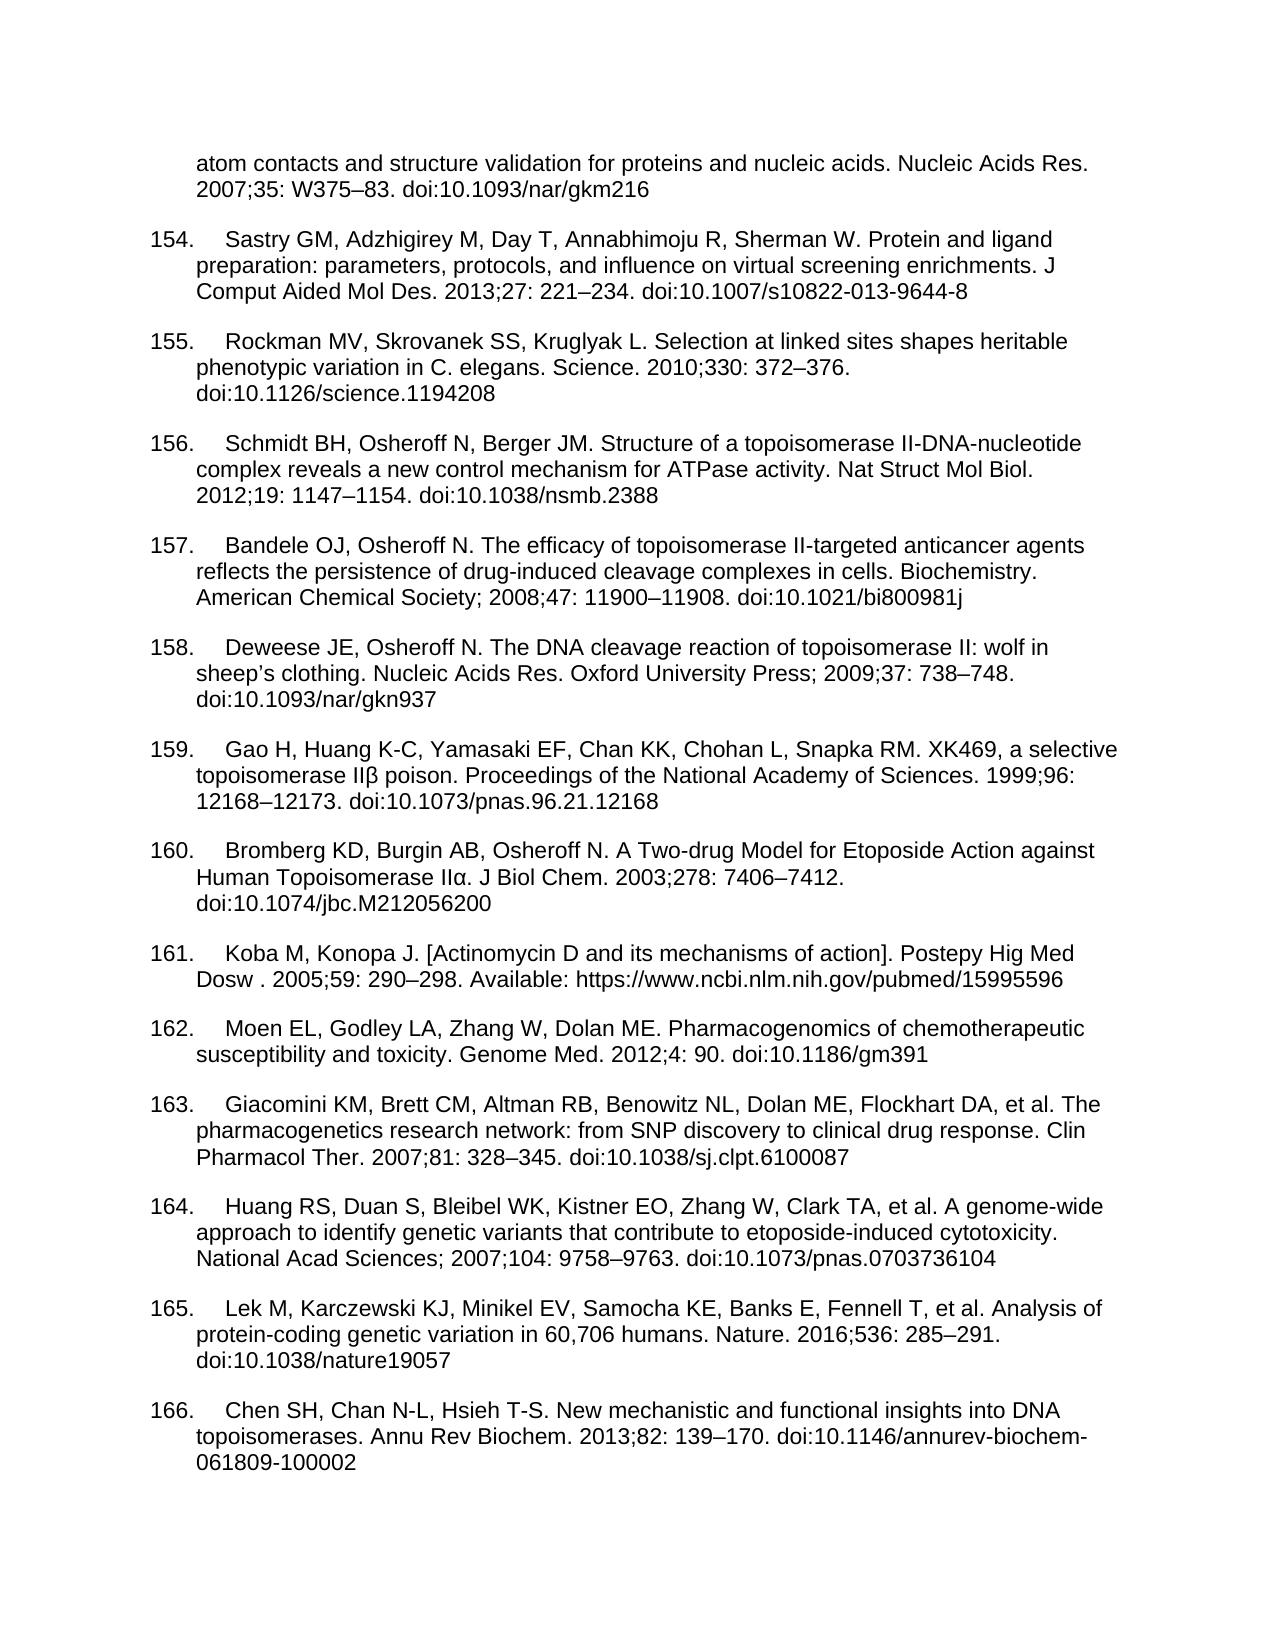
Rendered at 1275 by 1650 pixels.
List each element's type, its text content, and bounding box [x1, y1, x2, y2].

text 160. Bromberg KD, Burgin AB, Osheroff N. A Two-drug Model for Etoposide Action against Human Topoisomerase IIα. J Biol Chem. 2003;278: 7406–7412. doi:10.1074/jbc.M212056200 [150, 837, 1125, 917]
text 159. Gao H, Huang K-C, Yamasaki EF, Chan KK, Chohan L, Snapka RM. XK469, a selective topoisomerase IIβ poison. Proceedings of the National Academy of Sciences. 1999;96: 12168–12173. doi:10.1073/pnas.96.21.12168 [150, 736, 1125, 814]
text 154. Sastry GM, Adzhigirey M, Day T, Annabhimoju R, Sherman W. Protein and ligand preparation: parameters, protocols, and influence on virtual screening enrichments. J Comput Aided Mol Des. 2013;27: 221–234. doi:10.1007/s10822-013-9644-8 [150, 226, 1125, 305]
text 165. Lek M, Karczewski KJ, Minikel EV, Samocha KE, Banks E, Fennell T, et al. Analysis of protein-coding genetic variation in 60,706 humans. Nature. 2016;536: 285–291. doi:10.1038/nature19057 [150, 1295, 1125, 1374]
text 162. Moen EL, Godley LA, Zhang W, Dolan ME. Pharmacogenomics of chemotherapeutic susceptibility and toxicity. Genome Med. 2012;4: 90. doi:10.1186/gm391 [150, 1015, 1125, 1068]
text 161. Koba M, Konopa J. [Actinomycin D and its mechanisms of action]. Postepy Hig Med Dosw . 2005;59: 290–298. Available: https://www.ncbi.nlm.nih.gov/pubmed/15995596 [150, 939, 1125, 992]
text 166. Chen SH, Chan N-L, Hsieh T-S. New mechanistic and functional insights into DNA topoisomerases. Annu Rev Biochem. 2013;82: 139–170. doi:10.1146/annurev-biochem-061809-100002 [150, 1397, 1125, 1476]
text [150, 150, 1125, 203]
text 163. Giacomini KM, Brett CM, Altman RB, Benowitz NL, Dolan ME, Flockhart DA, et al. The pharmacogenetics research network: from SNP discovery to clinical drug response. Clin Pharmacol Ther. 2007;81: 328–345. doi:10.1038/sj.clpt.6100087 [150, 1091, 1125, 1170]
text 156. Schmidt BH, Osheroff N, Berger JM. Structure of a topoisomerase II-DNA-nucleotide complex reveals a new control mechanism for ATPase activity. Nat Struct Mol Biol. 2012;19: 1147–1154. doi:10.1038/nsmb.2388 [150, 429, 1125, 509]
text 157. Bandele OJ, Osheroff N. The efficacy of topoisomerase II-targeted anticancer agents reflects the persistence of drug-induced cleavage complexes in cells. Biochemistry. American Chemical Society; 2008;47: 11900–11908. doi:10.1021/bi800981j [150, 532, 1125, 611]
text 164. Huang RS, Duan S, Bleibel WK, Kistner EO, Zhang W, Clark TA, et al. A genome-wide approach to identify genetic variants that contribute to etoposide-induced cytotoxicity. National Acad Sciences; 2007;104: 9758–9763. doi:10.1073/pnas.0703736104 [150, 1193, 1125, 1272]
text 155. Rockman MV, Skrovanek SS, Kruglyak L. Selection at linked sites shapes heritable phenotypic variation in C. elegans. Science. 2010;330: 372–376. doi:10.1126/science.1194208 [150, 328, 1125, 407]
text 158. Deweese JE, Osheroff N. The DNA cleavage reaction of topoisomerase II: wolf in sheep’s clothing. Nucleic Acids Res. Oxford University Press; 2009;37: 738–748. doi:10.1093/nar/gkn937 [150, 633, 1125, 713]
